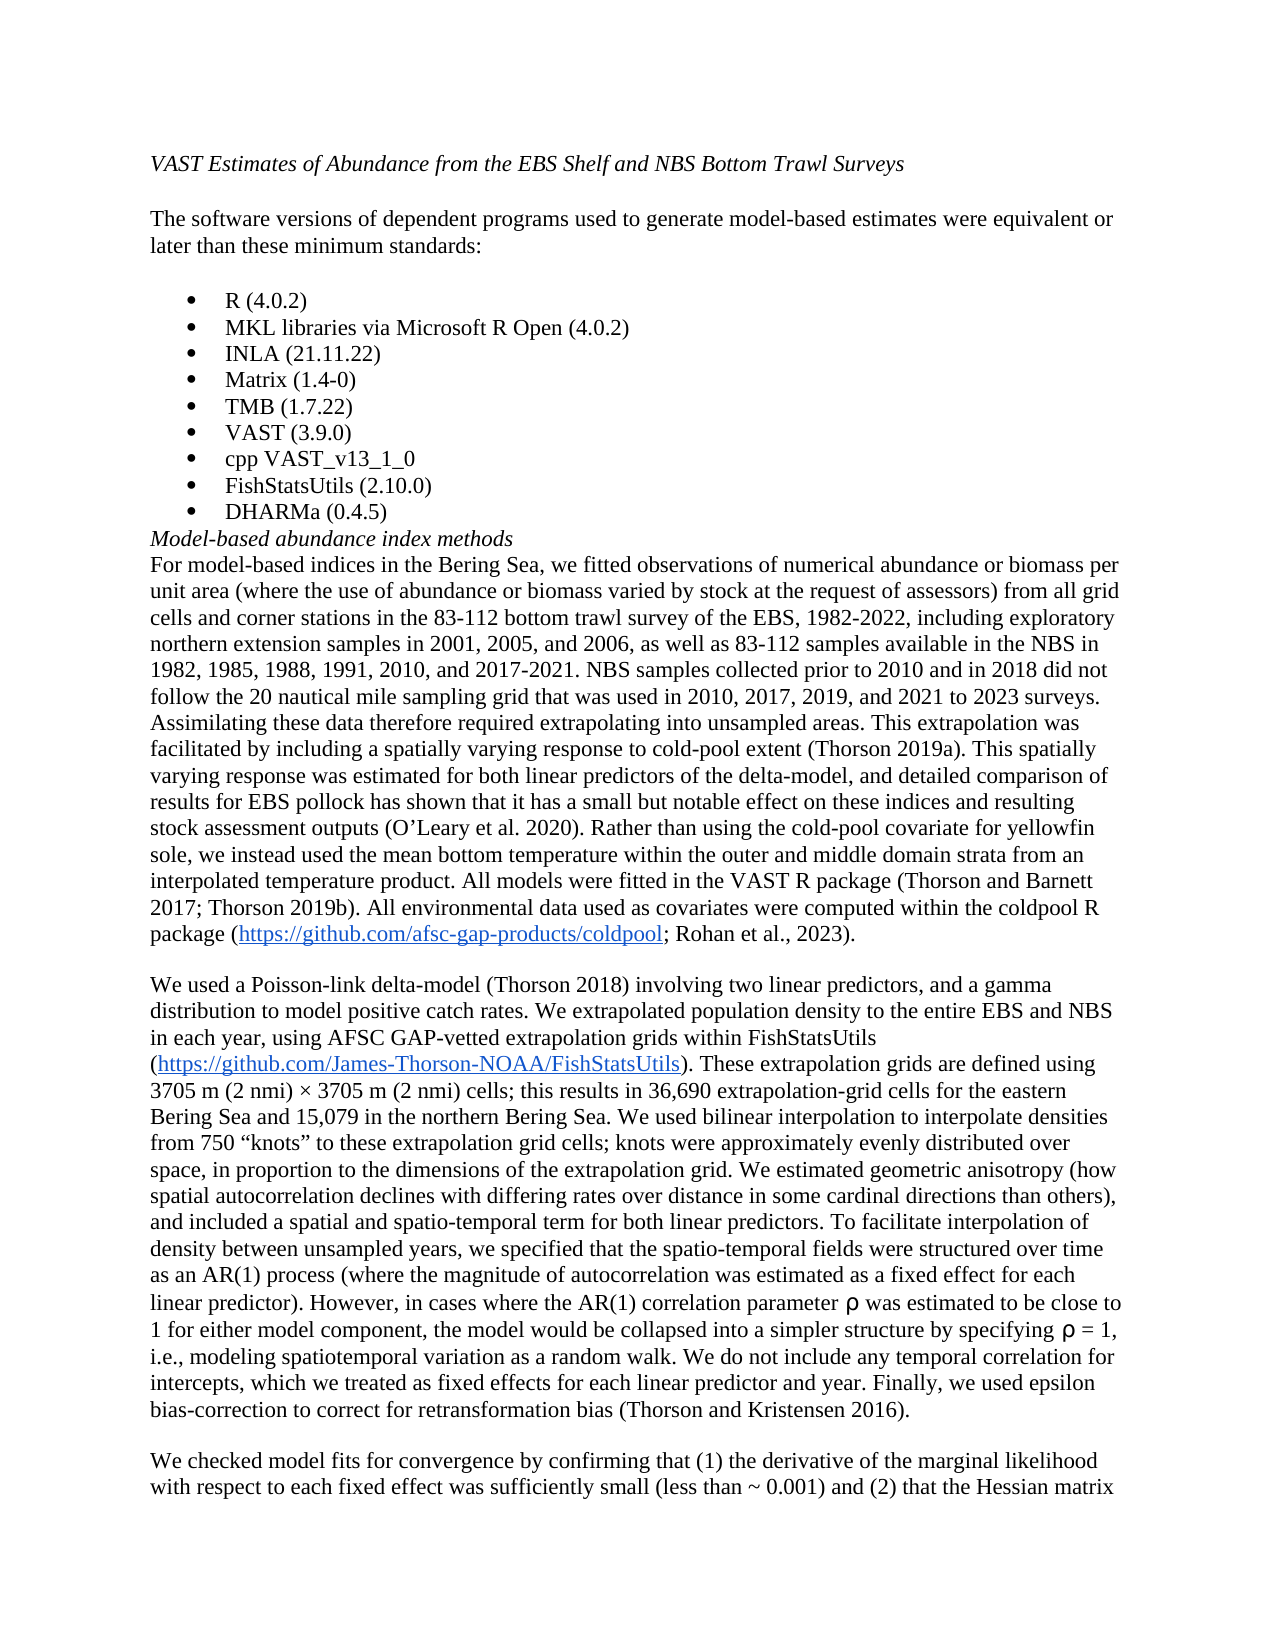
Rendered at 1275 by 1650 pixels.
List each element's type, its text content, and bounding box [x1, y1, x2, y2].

list FishStatsUtils (2.10.0) [187, 676, 1125, 702]
list MKL libraries via Microsoft R Open (4.0.2) [187, 343, 1125, 369]
list TMB (1.7.22) [187, 509, 1125, 536]
list VAST (3.9.0) [187, 565, 1125, 591]
list Matrix (1.4-0) [187, 454, 1125, 480]
text For model-based indices in the Bering Sea, we fitted observations of numerical abundance or biomass per unit area (where the use of abundance or biomass varied by stock at the request of assessors) from all grid cells and corner stations in the 83-112 bottom trawl survey of the EBS, 1982-2022, including exploratory northern extension samples in 2001, 2005, and 2006, as well as 83-112 samples available in the NBS in 1982, 1985, 1988, 1991, 2010, and 2017-2021. NBS samples collected prior to 2010 and in 2018 did not follow the 20 nautical mile sampling grid that was used in 2010, 2017, 2019, and 2021 to 2023 surveys. Assimilating these data therefore required extrapolating into unsampled areas. This extrapolation was facilitated by including a spatially varying response to cold-pool extent (Thorson 2019a). This spatially varying response was estimated for both linear predictors of the delta-model, and detailed comparison of results for EBS pollock has shown that it has a small but notable effect on these indices and resulting stock assessment outputs (O’Leary et al. 2020). Rather than using the cold-pool covariate for yellowfin sole, we instead used the mean bottom temperature within the outer and middle domain strata from an interpolated temperature product. All models were fitted in the VAST R package (Thorson and Barnett 2017; Thorson 2019b). All environmental data used as covariates were computed within the coldpool R package (https://github.com/afsc-gap-products/coldpool; Rohan et al., 2023). [150, 784, 1125, 1179]
list R (4.0.2) [187, 287, 1125, 314]
text Model-based abundance index methods [150, 758, 1125, 784]
list DHARMa (0.4.5) [187, 732, 1125, 758]
list INLA (21.11.22) [187, 398, 1125, 425]
text The software versions of dependent programs used to generate model-based estimates were equivalent or later than these minimum standards: [150, 206, 1125, 258]
subtitle VAST Estimates of Abundance from the EBS Shelf and NBS Bottom Trawl Surveys [150, 150, 1125, 176]
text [150, 1204, 1125, 1494]
list cpp VAST_v13_1_0 [187, 621, 1125, 647]
